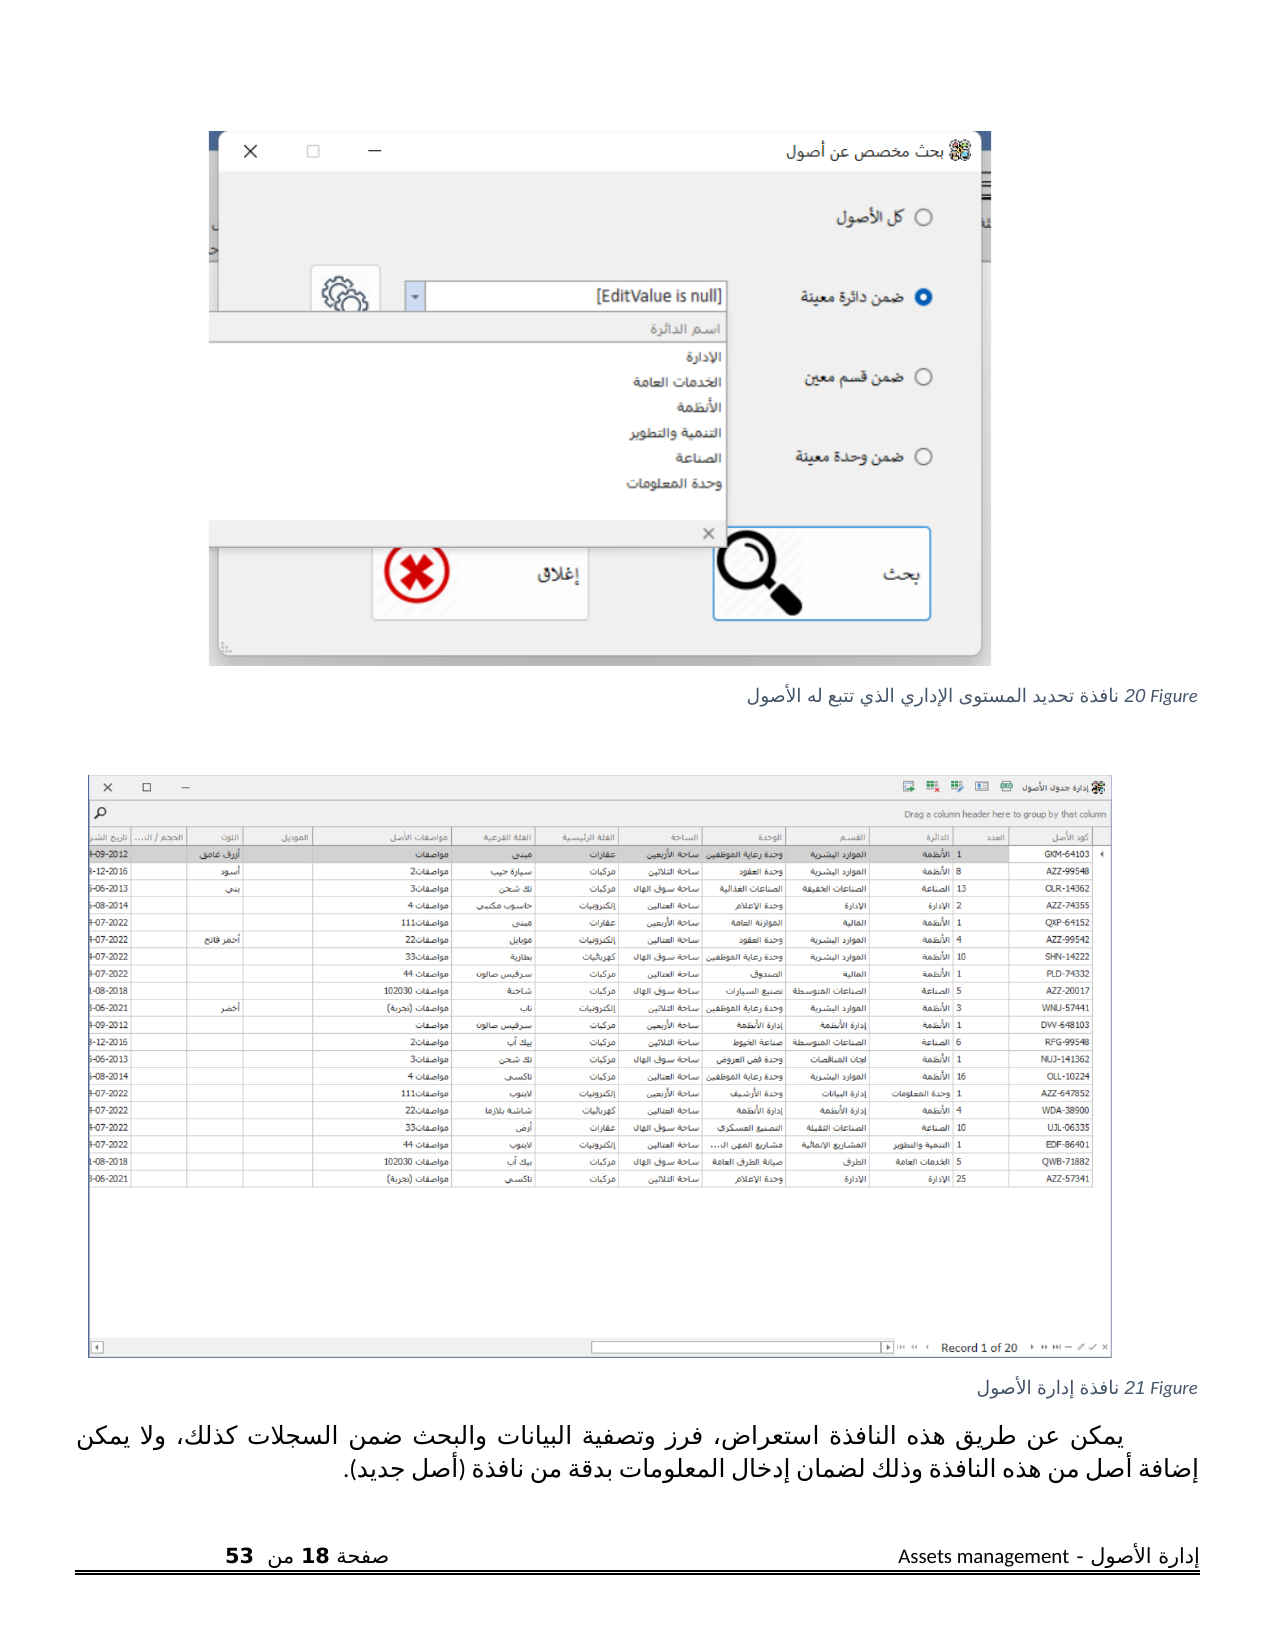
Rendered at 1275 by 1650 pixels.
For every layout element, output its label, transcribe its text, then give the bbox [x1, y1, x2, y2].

picture [88, 775, 1112, 1358]
text يمكن عن طريق هذه النافذة استعراض، فرز وتصفية البيانات والبحث ضمن السجلات كذلك، ولا يمكن إضافة أصل من هذه النافذة وذلك لضمان إدخال المعلومات بدقة من نافذة (أصل جديد). [75, 1420, 1200, 1483]
picture [208, 131, 992, 666]
text Figure 21 نافذة إدارة الأصول [75, 1376, 1200, 1399]
text Figure 20 نافذة تحديد المستوى الإداري الذي تتبع له الأصول [75, 684, 1200, 707]
